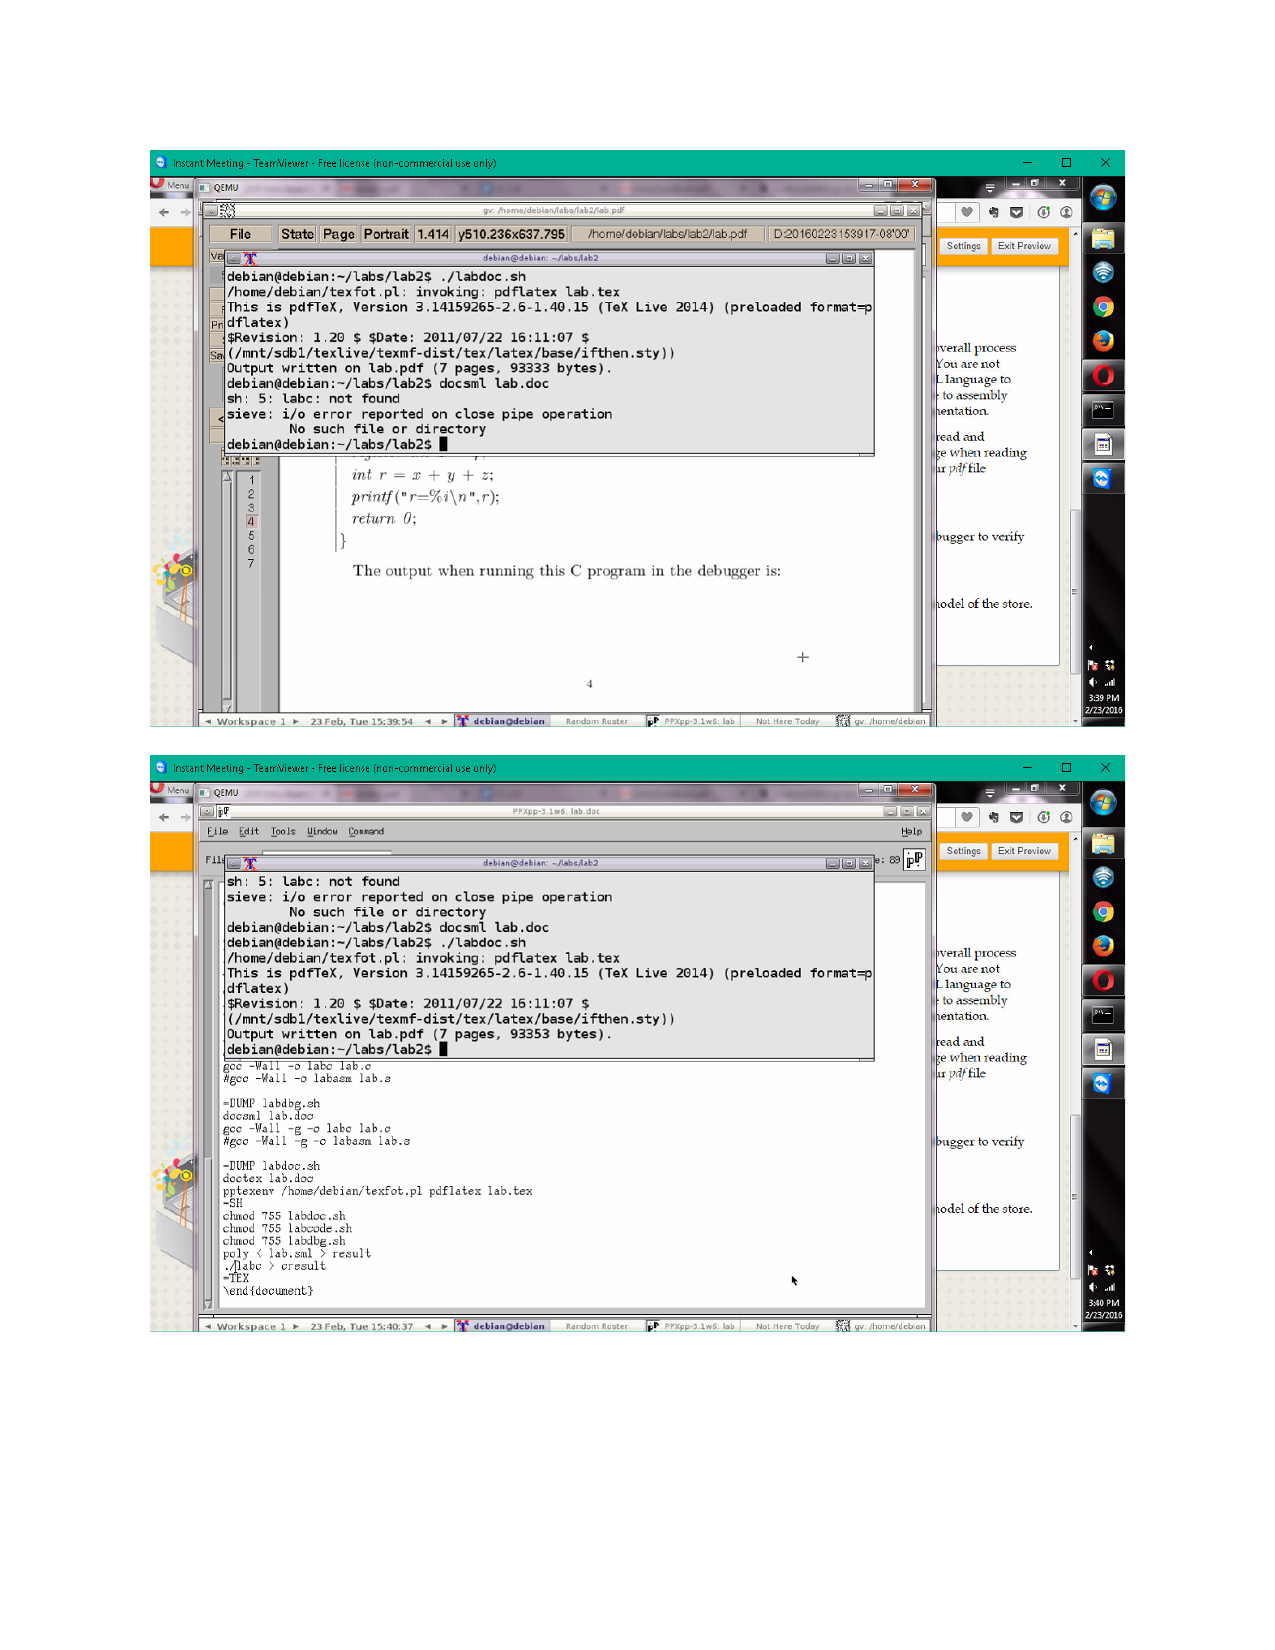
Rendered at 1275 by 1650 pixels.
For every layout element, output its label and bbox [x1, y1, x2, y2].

picture [150, 150, 1125, 727]
picture [150, 755, 1125, 1332]
